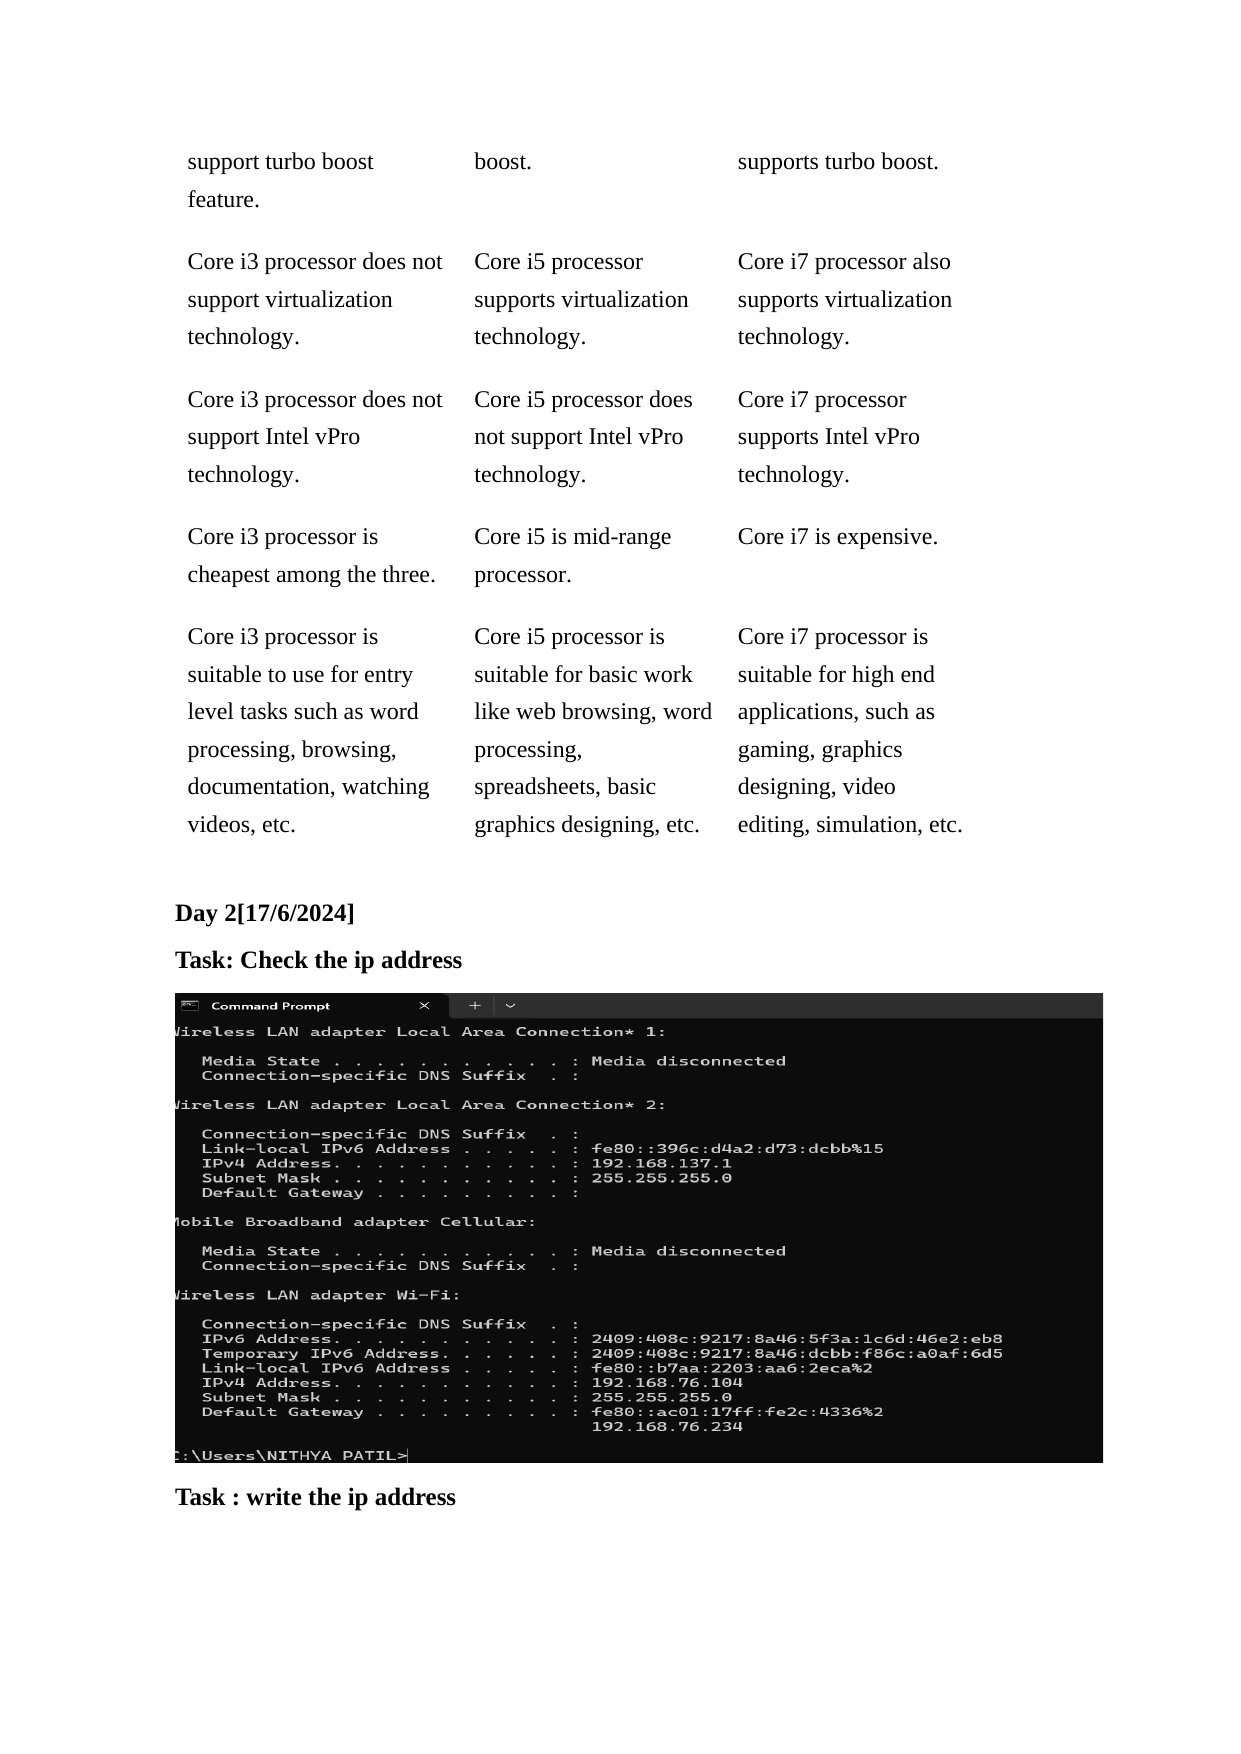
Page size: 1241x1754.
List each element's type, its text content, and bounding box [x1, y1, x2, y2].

table_cell Core i3 processor does not support Intel vPro technology. [175, 363, 462, 500]
table_cell Core i5 is mid-range processor. [462, 500, 725, 600]
picture [175, 993, 1104, 1463]
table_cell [175, 125, 462, 225]
table_cell Core i7 processor supports Intel vPro technology. [725, 363, 986, 500]
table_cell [725, 125, 986, 225]
table_cell Core i3 processor does not support virtualization technology. [175, 225, 462, 362]
text Day 2[17/6/2024] [175, 898, 1103, 926]
table_cell Core i5 processor supports virtualization technology. [462, 225, 725, 362]
table_cell Core i3 processor is suitable to use for entry level tasks such as word processing, browsing, documentation, watching videos, etc. [175, 600, 462, 850]
table_cell Core i7 is expensive. [725, 500, 986, 600]
text Task : write the ip address [175, 1482, 1103, 1510]
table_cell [462, 125, 725, 225]
table_cell Core i7 processor also supports virtualization technology. [725, 225, 986, 362]
table_cell Core i5 processor is suitable for basic work like web browsing, word processing, spreadsheets, basic graphics designing, etc. [462, 600, 725, 850]
text Task: Check the ip address [175, 945, 1103, 974]
table_cell Core i5 processor does not support Intel vPro technology. [462, 363, 725, 500]
table_cell Core i3 processor is cheapest among the three. [175, 500, 462, 600]
table_cell Core i7 processor is suitable for high end applications, such as gaming, graphics designing, video editing, simulation, etc. [725, 600, 986, 850]
